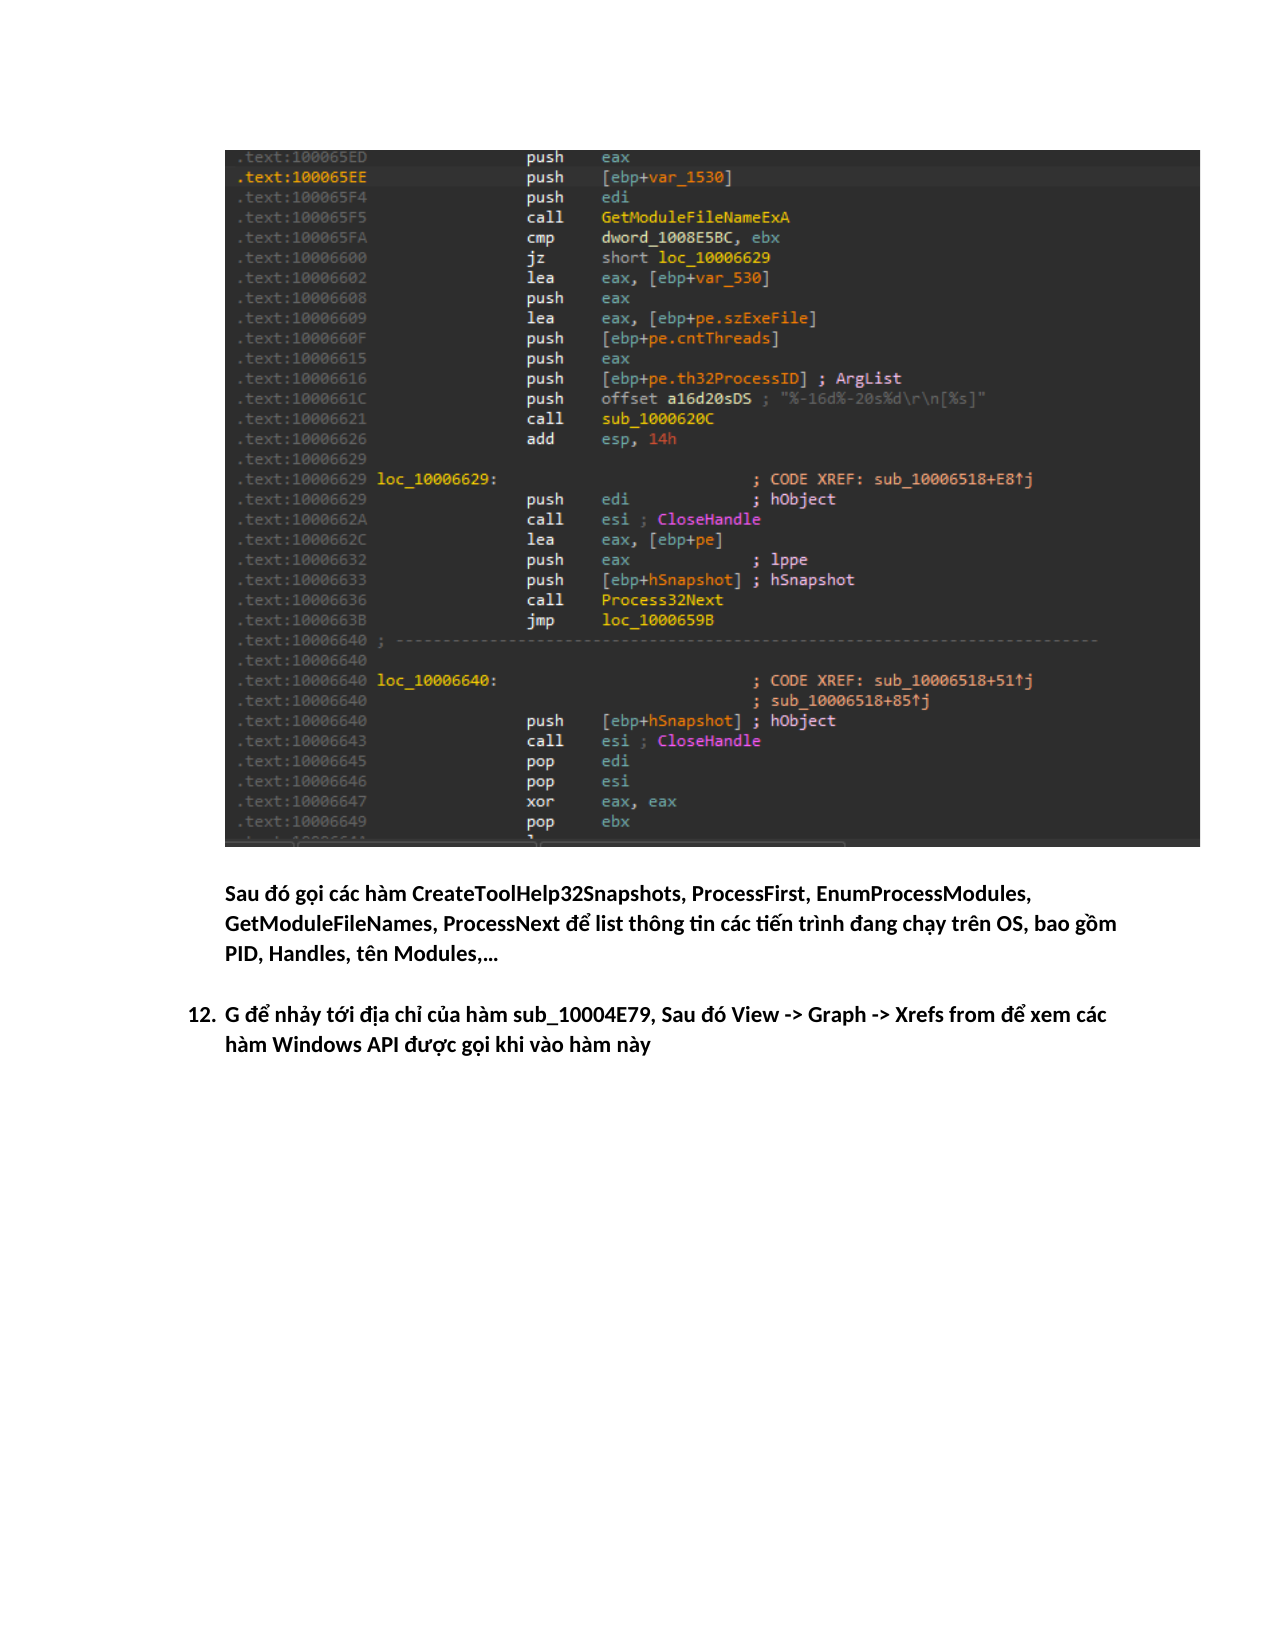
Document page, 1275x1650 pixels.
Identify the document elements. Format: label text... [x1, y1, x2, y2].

list G để nhảy tới địa chỉ của hàm sub_10004E79, Sau đó View -> Graph -> Xrefs from để xem các hàm Windows API được gọi khi vào hàm này [187, 1000, 1125, 1058]
list Sau đó gọi các hàm CreateToolHelp32Snapshots, ProcessFirst, EnumProcessModules, GetModuleFileNames, ProcessNext để list thông tin các tiến trình đang chạy trên OS, bao gồm PID, Handles, tên Modules,… [225, 879, 1125, 967]
picture [225, 150, 1200, 847]
